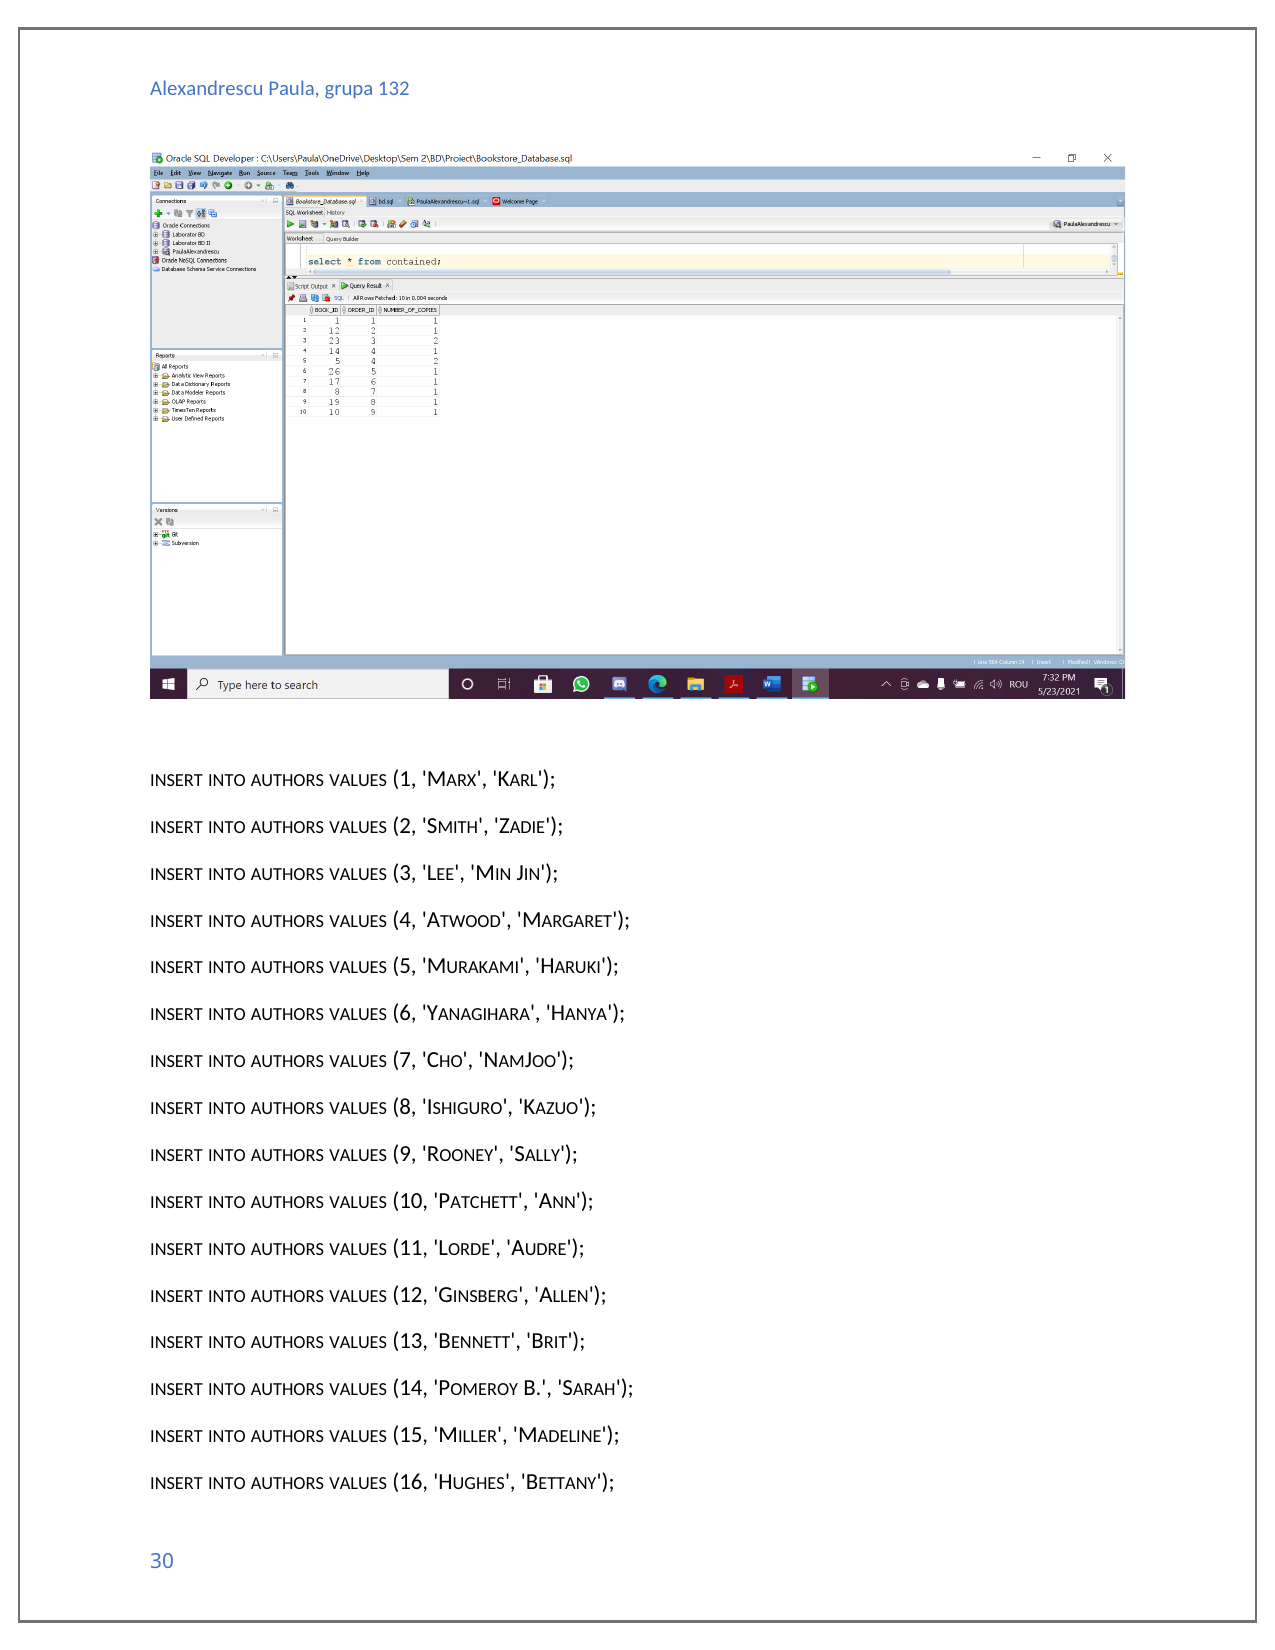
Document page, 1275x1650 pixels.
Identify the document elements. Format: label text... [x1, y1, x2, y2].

text insert into authors values (16, 'Hughes', 'Bettany'); [150, 1467, 1125, 1495]
text insert into authors values (8, 'Ishiguro', 'Kazuo'); [150, 1092, 1125, 1120]
text insert into authors values (14, 'Pomeroy B.', 'Sarah'); [150, 1373, 1125, 1402]
text insert into authors values (12, 'Ginsberg', 'Allen'); [150, 1280, 1125, 1308]
text insert into authors values (11, 'Lorde', 'Audre'); [150, 1233, 1125, 1261]
text insert into authors values (15, 'Miller', 'Madeline'); [150, 1420, 1125, 1448]
text insert into authors values (5, 'Murakami', 'Haruki'); [150, 952, 1125, 980]
text insert into authors values (6, 'Yanagihara', 'Hanya'); [150, 998, 1125, 1027]
text insert into authors values (9, 'Rooney', 'Sally'); [150, 1139, 1125, 1167]
text insert into authors values (2, 'Smith', 'Zadie'); [150, 811, 1125, 839]
picture [150, 150, 1125, 699]
text insert into authors values (1, 'Marx', 'Karl'); [150, 764, 1125, 792]
text insert into authors values (3, 'Lee', 'Min Jin'); [150, 858, 1125, 886]
text insert into authors values (4, 'Atwood', 'Margaret'); [150, 905, 1125, 933]
text insert into authors values (13, 'Bennett', 'Brit'); [150, 1327, 1125, 1355]
text insert into authors values (10, 'Patchett', 'Ann'); [150, 1186, 1125, 1214]
text insert into authors values (7, 'Cho', 'NamJoo'); [150, 1045, 1125, 1073]
